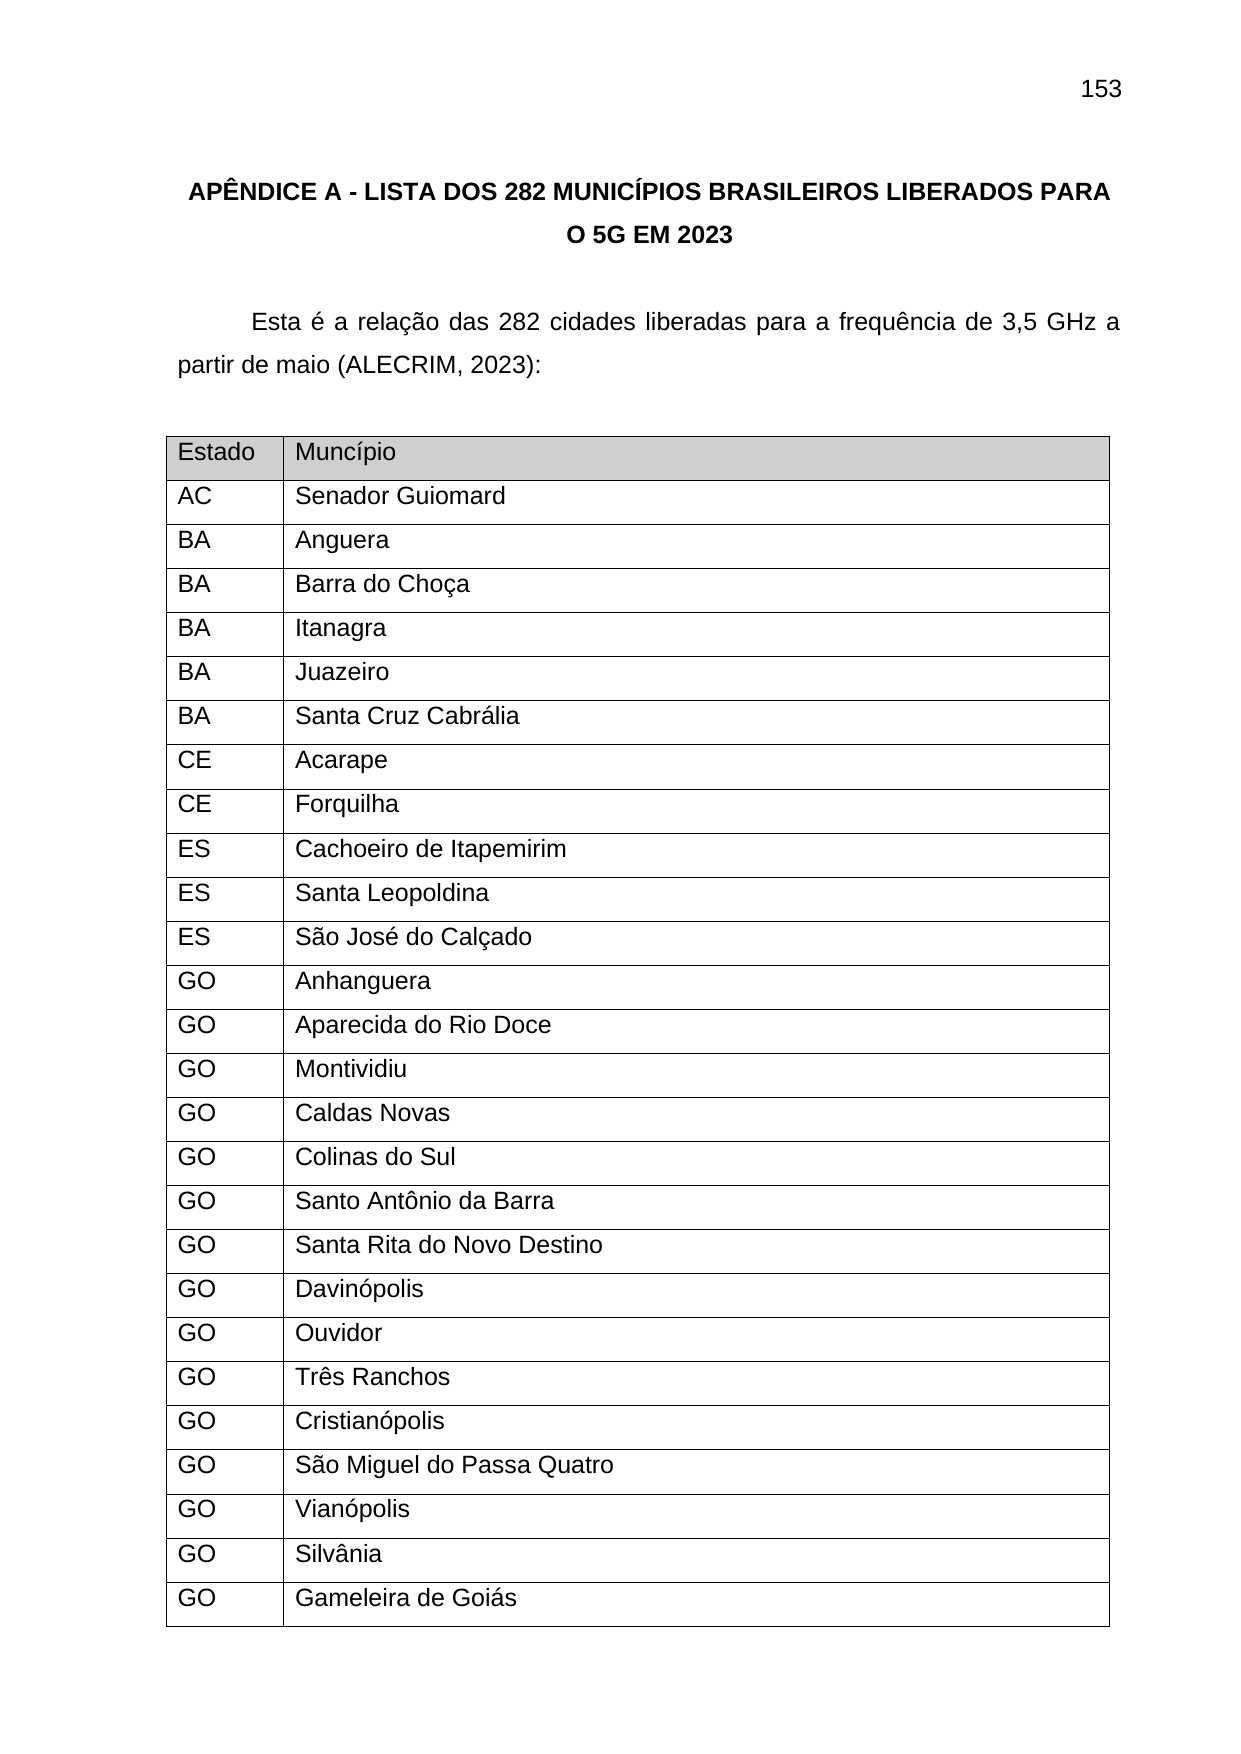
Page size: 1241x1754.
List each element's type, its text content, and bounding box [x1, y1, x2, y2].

table_header Muncípio [284, 437, 1109, 480]
table_cell GO [167, 1539, 283, 1582]
table_cell Senador Guiomard [284, 481, 1109, 524]
table_cell Colinas do Sul [284, 1142, 1109, 1185]
table_cell Cachoeiro de Itapemirim [284, 834, 1109, 877]
table_cell Ouvidor [284, 1318, 1109, 1361]
table_cell Barra do Choça [284, 569, 1109, 612]
table_cell GO [167, 1406, 283, 1449]
table_cell Cristianópolis [284, 1406, 1109, 1449]
table_cell ES [167, 922, 283, 965]
table_cell Montividiu [284, 1054, 1109, 1097]
table_cell Davinópolis [284, 1274, 1109, 1317]
table_cell GO [167, 1583, 283, 1626]
table_cell Itanagra [284, 613, 1109, 656]
table_cell Forquilha [284, 790, 1109, 832]
table_cell GO [167, 1274, 283, 1317]
table_cell GO [167, 1495, 283, 1537]
table_cell ES [167, 878, 283, 921]
table_cell GO [167, 1142, 283, 1185]
table_cell BA [167, 613, 283, 656]
table_cell Santo Antônio da Barra [284, 1186, 1109, 1229]
table_cell Juazeiro [284, 657, 1109, 700]
table_cell GO [167, 1362, 283, 1405]
table_cell BA [167, 701, 283, 744]
table_cell GO [167, 1450, 283, 1493]
text Esta é a relação das 282 cidades liberadas para a frequência de 3,5 GHz a partir de maio : [177, 307, 1122, 378]
table_cell CE [167, 745, 283, 788]
table_cell BA [167, 569, 283, 612]
table_header Estado [167, 437, 283, 480]
table_cell Santa Leopoldina [284, 878, 1109, 921]
table_cell Acarape [284, 745, 1109, 788]
table_cell Santa Cruz Cabrália [284, 701, 1109, 744]
table_cell BA [167, 525, 283, 568]
table_cell GO [167, 1186, 283, 1229]
table_cell São José do Calçado [284, 922, 1109, 965]
table_cell GO [167, 966, 283, 1009]
table_cell Vianópolis [284, 1495, 1109, 1537]
table_cell ES [167, 834, 283, 877]
table_cell Silvânia [284, 1539, 1109, 1582]
table_cell GO [167, 1098, 283, 1141]
table_cell Aparecida do Rio Doce [284, 1010, 1109, 1053]
table_cell CE [167, 790, 283, 832]
table_cell Anguera [284, 525, 1109, 568]
table_cell BA [167, 657, 283, 700]
table_cell GO [167, 1054, 283, 1097]
table_cell Gameleira de Goiás [284, 1583, 1109, 1626]
table_cell Santa Rita do Novo Destino [284, 1230, 1109, 1273]
table_cell Anhanguera [284, 966, 1109, 1009]
table_cell GO [167, 1010, 283, 1053]
table_cell GO [167, 1318, 283, 1361]
table_cell Três Ranchos [284, 1362, 1109, 1405]
table_cell Caldas Novas [284, 1098, 1109, 1141]
table_cell São Miguel do Passa Quatro [284, 1450, 1109, 1493]
subtitle APÊNDICE A - LISTA DOS 282 MUNICÍPIOS BRASILEIROS LIBERADOS PARA O 5G EM 2023 [177, 177, 1122, 249]
table_cell GO [167, 1230, 283, 1273]
table_cell AC [167, 481, 283, 524]
